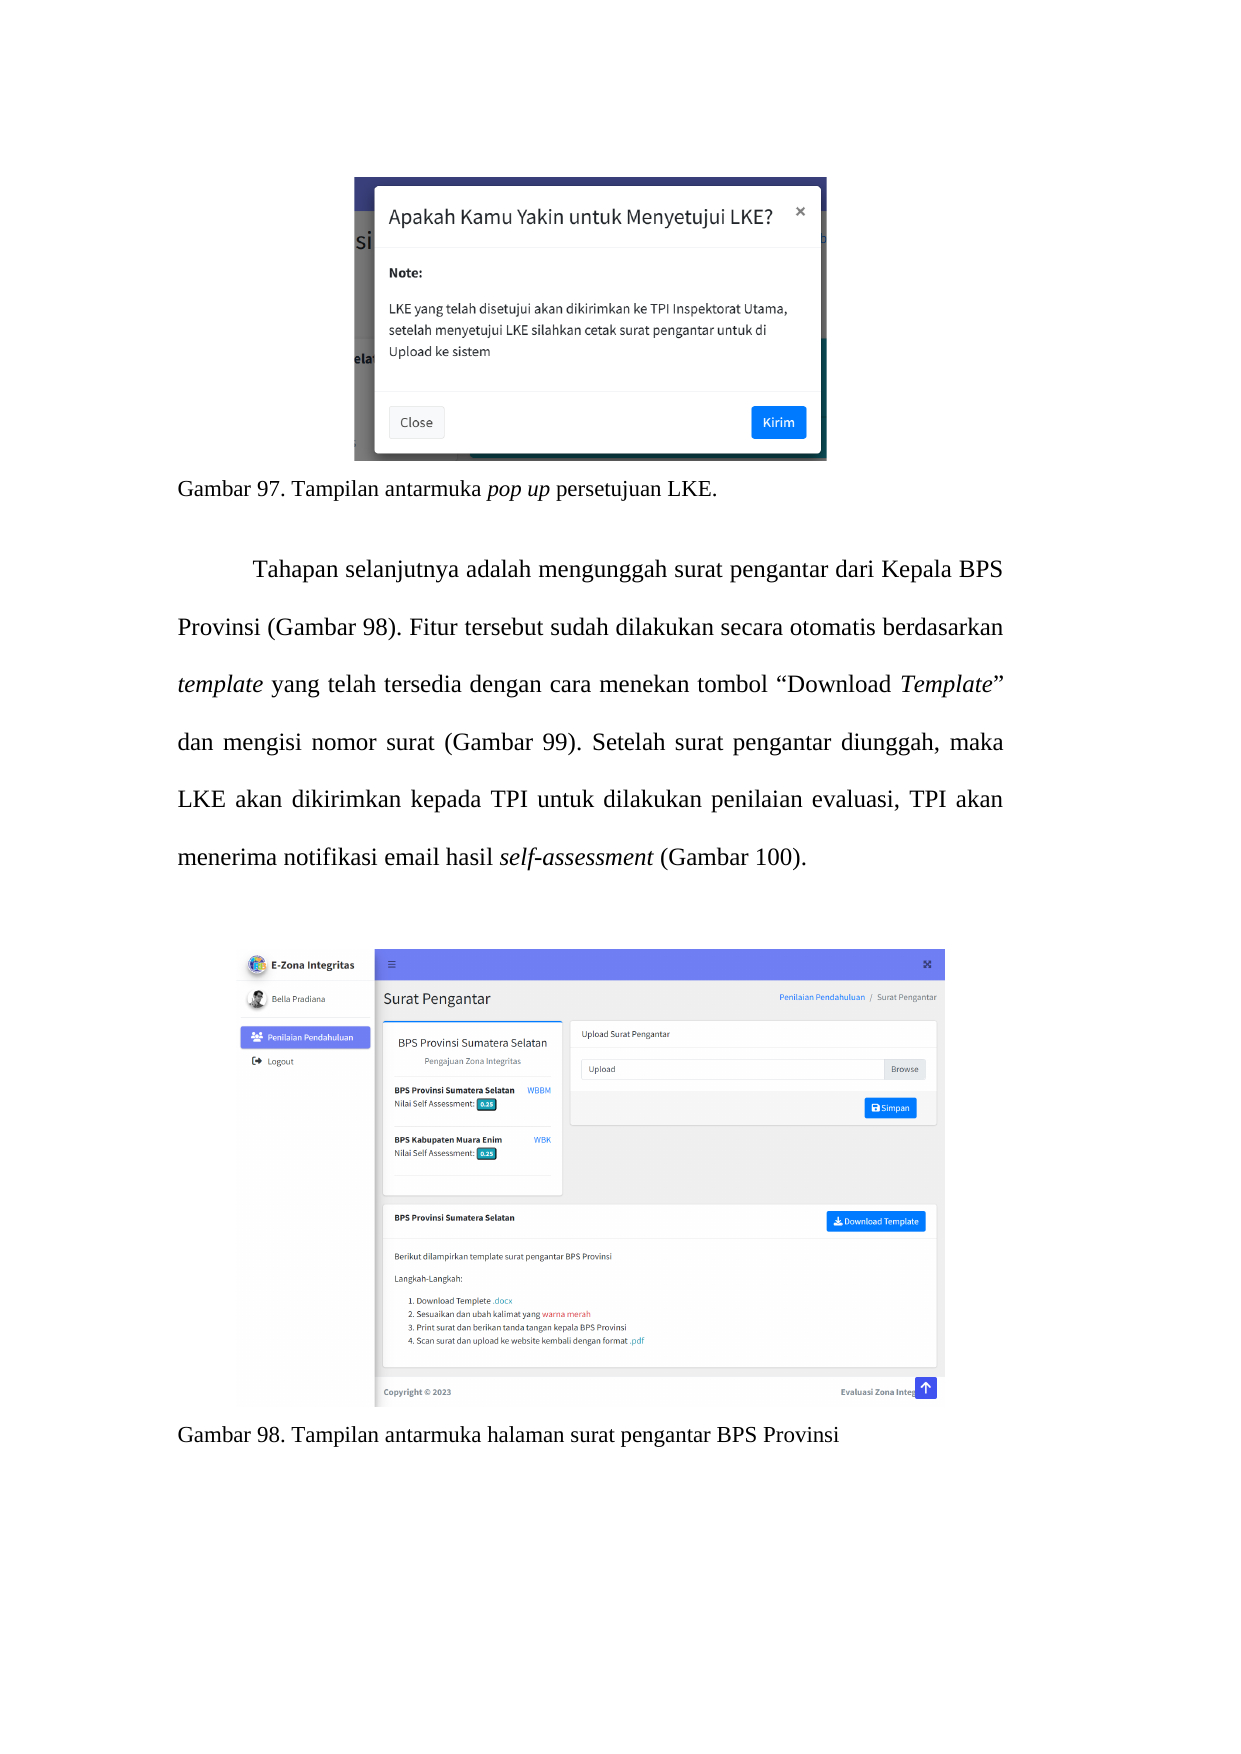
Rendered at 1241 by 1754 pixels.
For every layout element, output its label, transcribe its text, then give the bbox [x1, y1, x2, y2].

text Gambar 98. Tampilan antarmuka halaman surat pengantar BPS Provinsi [177, 1421, 1004, 1448]
picture [354, 177, 827, 461]
picture [236, 949, 945, 1407]
text Tahapan selanjutnya adalah mengunggah surat pengantar dari Kepala BPS Provinsi (Gambar 98). Fitur tersebut sudah dilakukan secara otomatis berdasarkan template yang telah tersedia dengan cara menekan tombol “Download Template” dan mengisi nomor surat (Gambar 99). Setelah surat pengantar diunggah, maka LKE akan dikirimkan kepada TPI untuk dilakukan penilaian evaluasi, TPI akan menerima notifikasi email hasil self-assessment (Gambar 100). [177, 554, 1004, 870]
text Gambar 97. Tampilan antarmuka pop up persetujuan LKE. [177, 475, 1004, 501]
